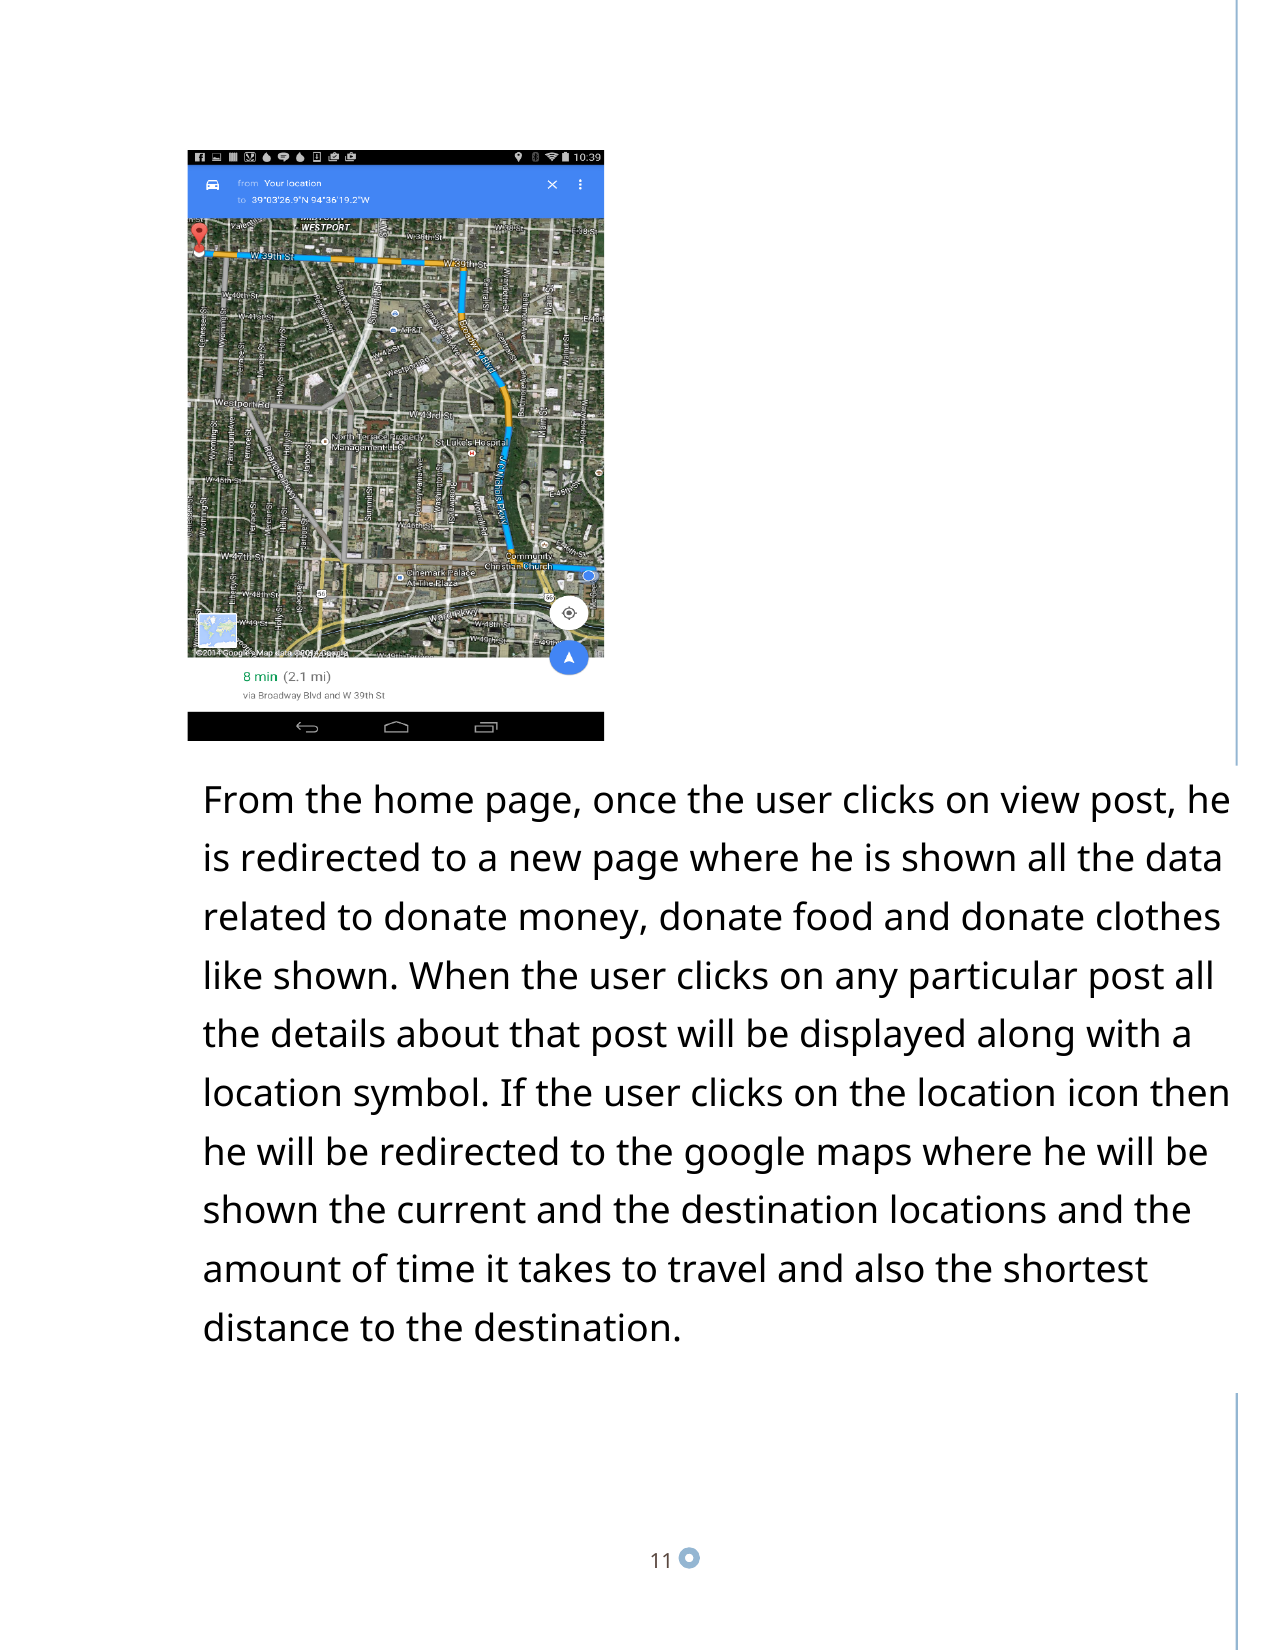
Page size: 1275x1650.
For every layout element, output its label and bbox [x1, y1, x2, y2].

picture [187, 150, 605, 741]
